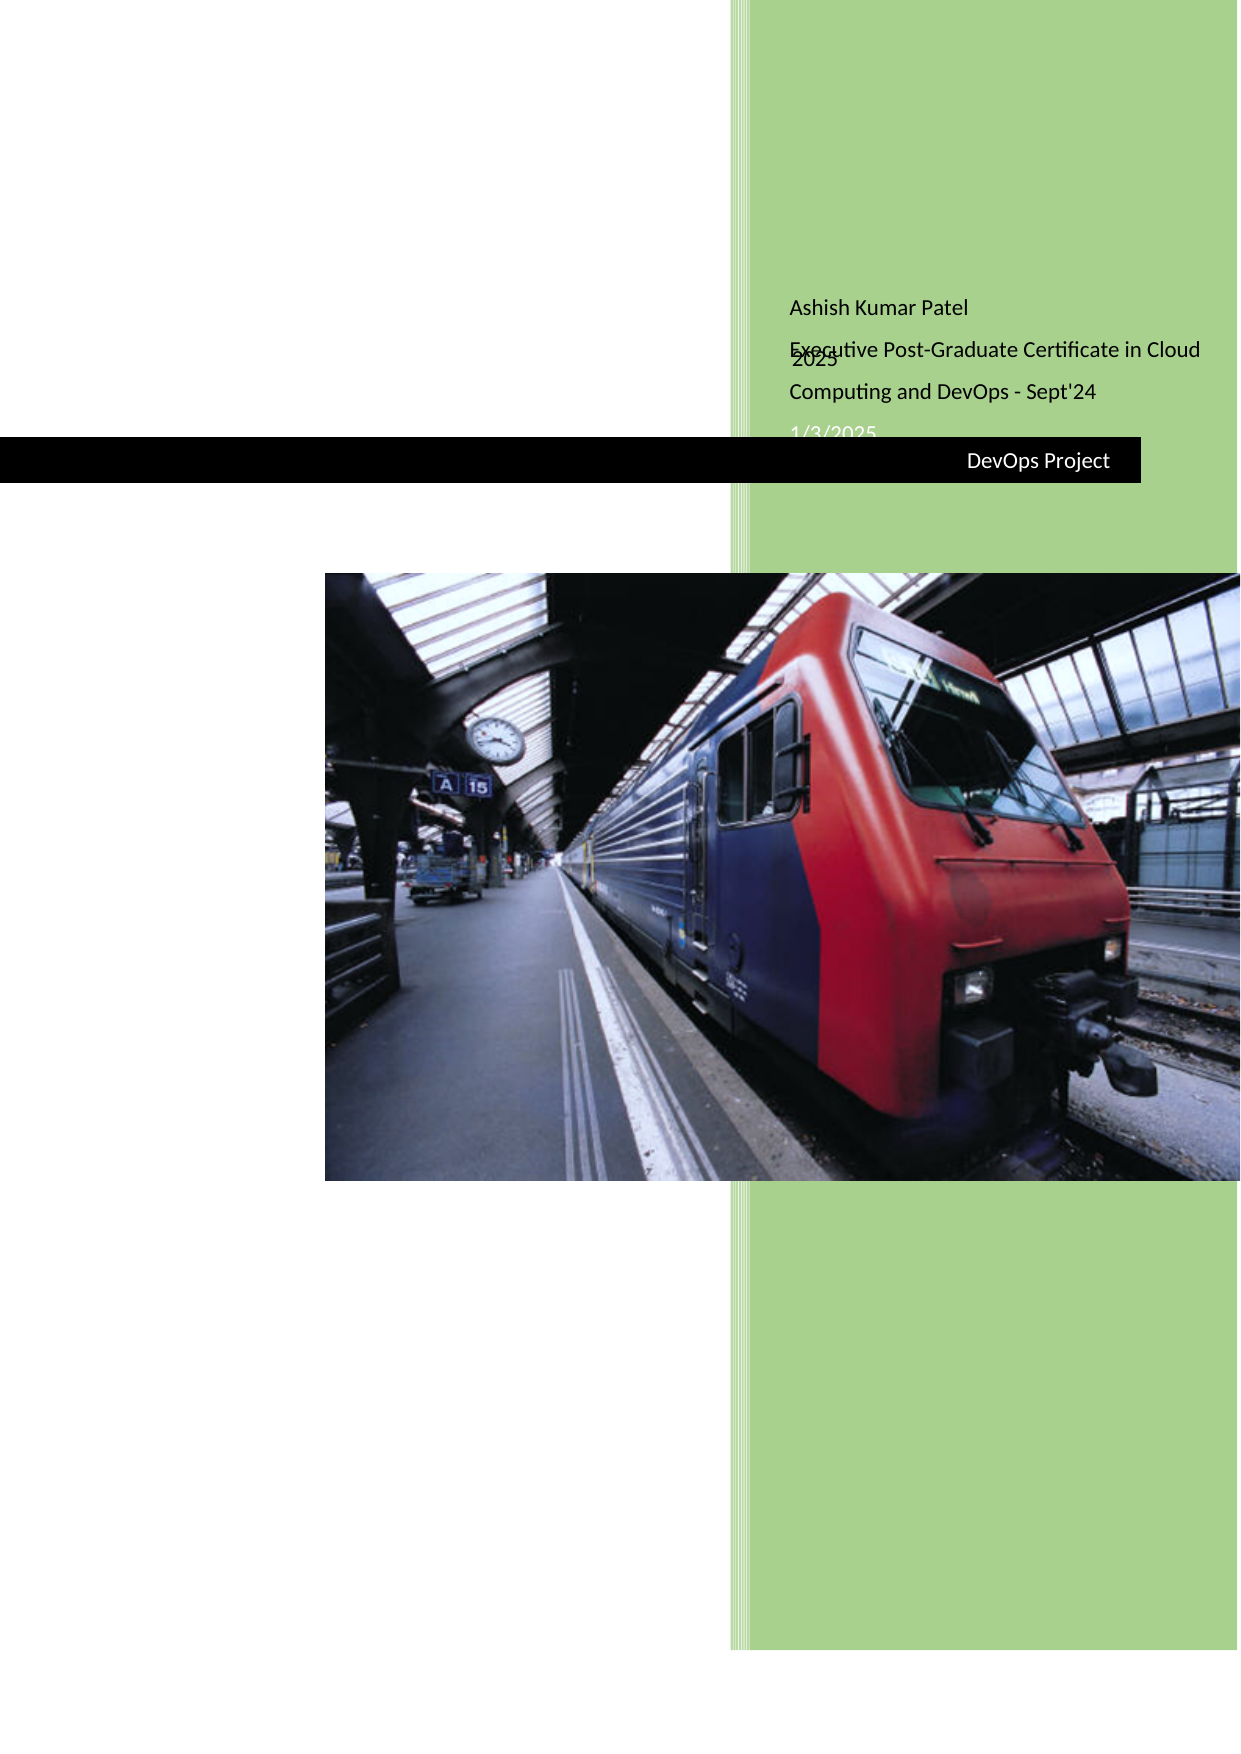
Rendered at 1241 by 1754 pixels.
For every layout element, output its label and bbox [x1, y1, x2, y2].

picture [325, 573, 1241, 1181]
